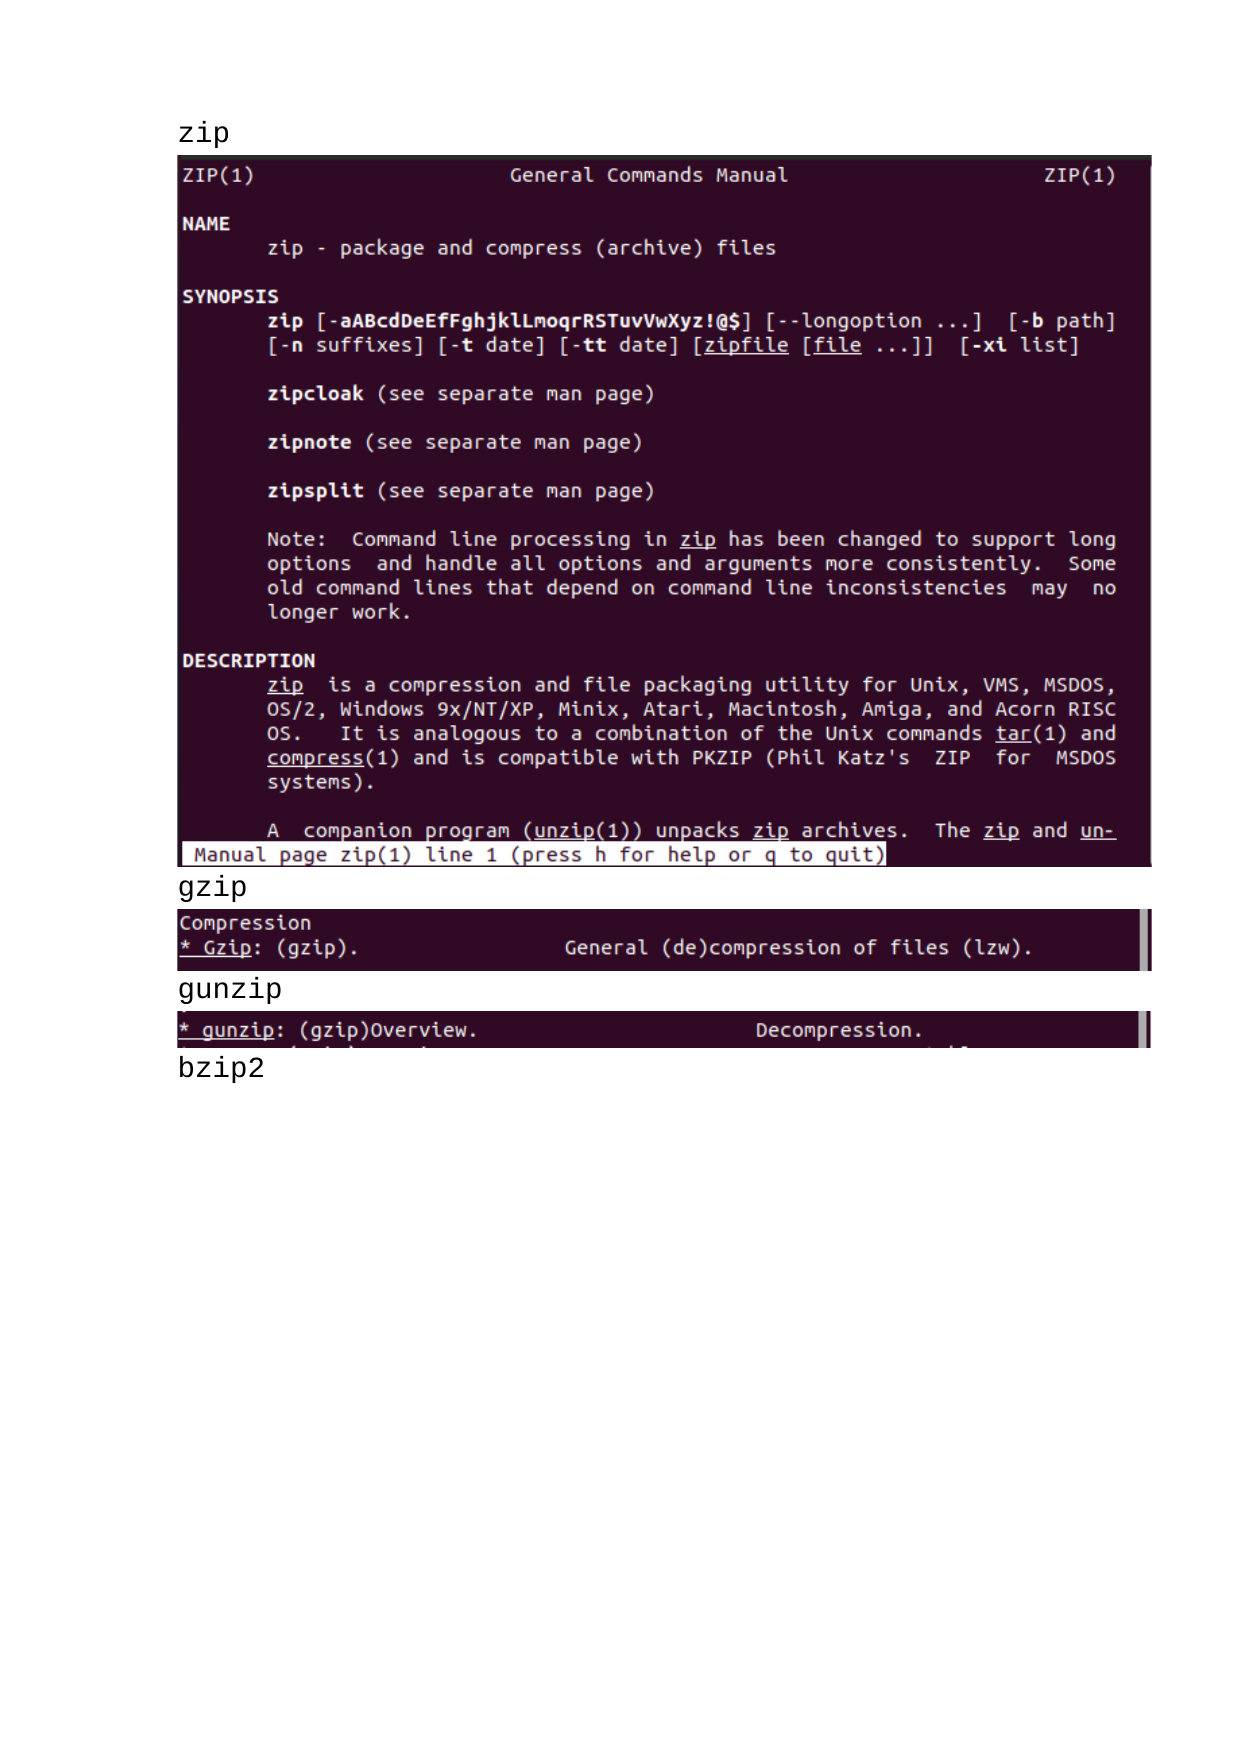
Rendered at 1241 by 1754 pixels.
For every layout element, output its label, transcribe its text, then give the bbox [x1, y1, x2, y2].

text gunzip bzip2 bunzip2 tar [177, 1048, 1152, 1086]
text zip gzip [177, 867, 1152, 909]
picture [177, 1011, 1152, 1048]
text gunzip bzip2 bunzip2 tar [177, 975, 1152, 1011]
text zip gzip [177, 118, 1152, 155]
picture [177, 155, 1152, 867]
picture [177, 909, 1152, 971]
